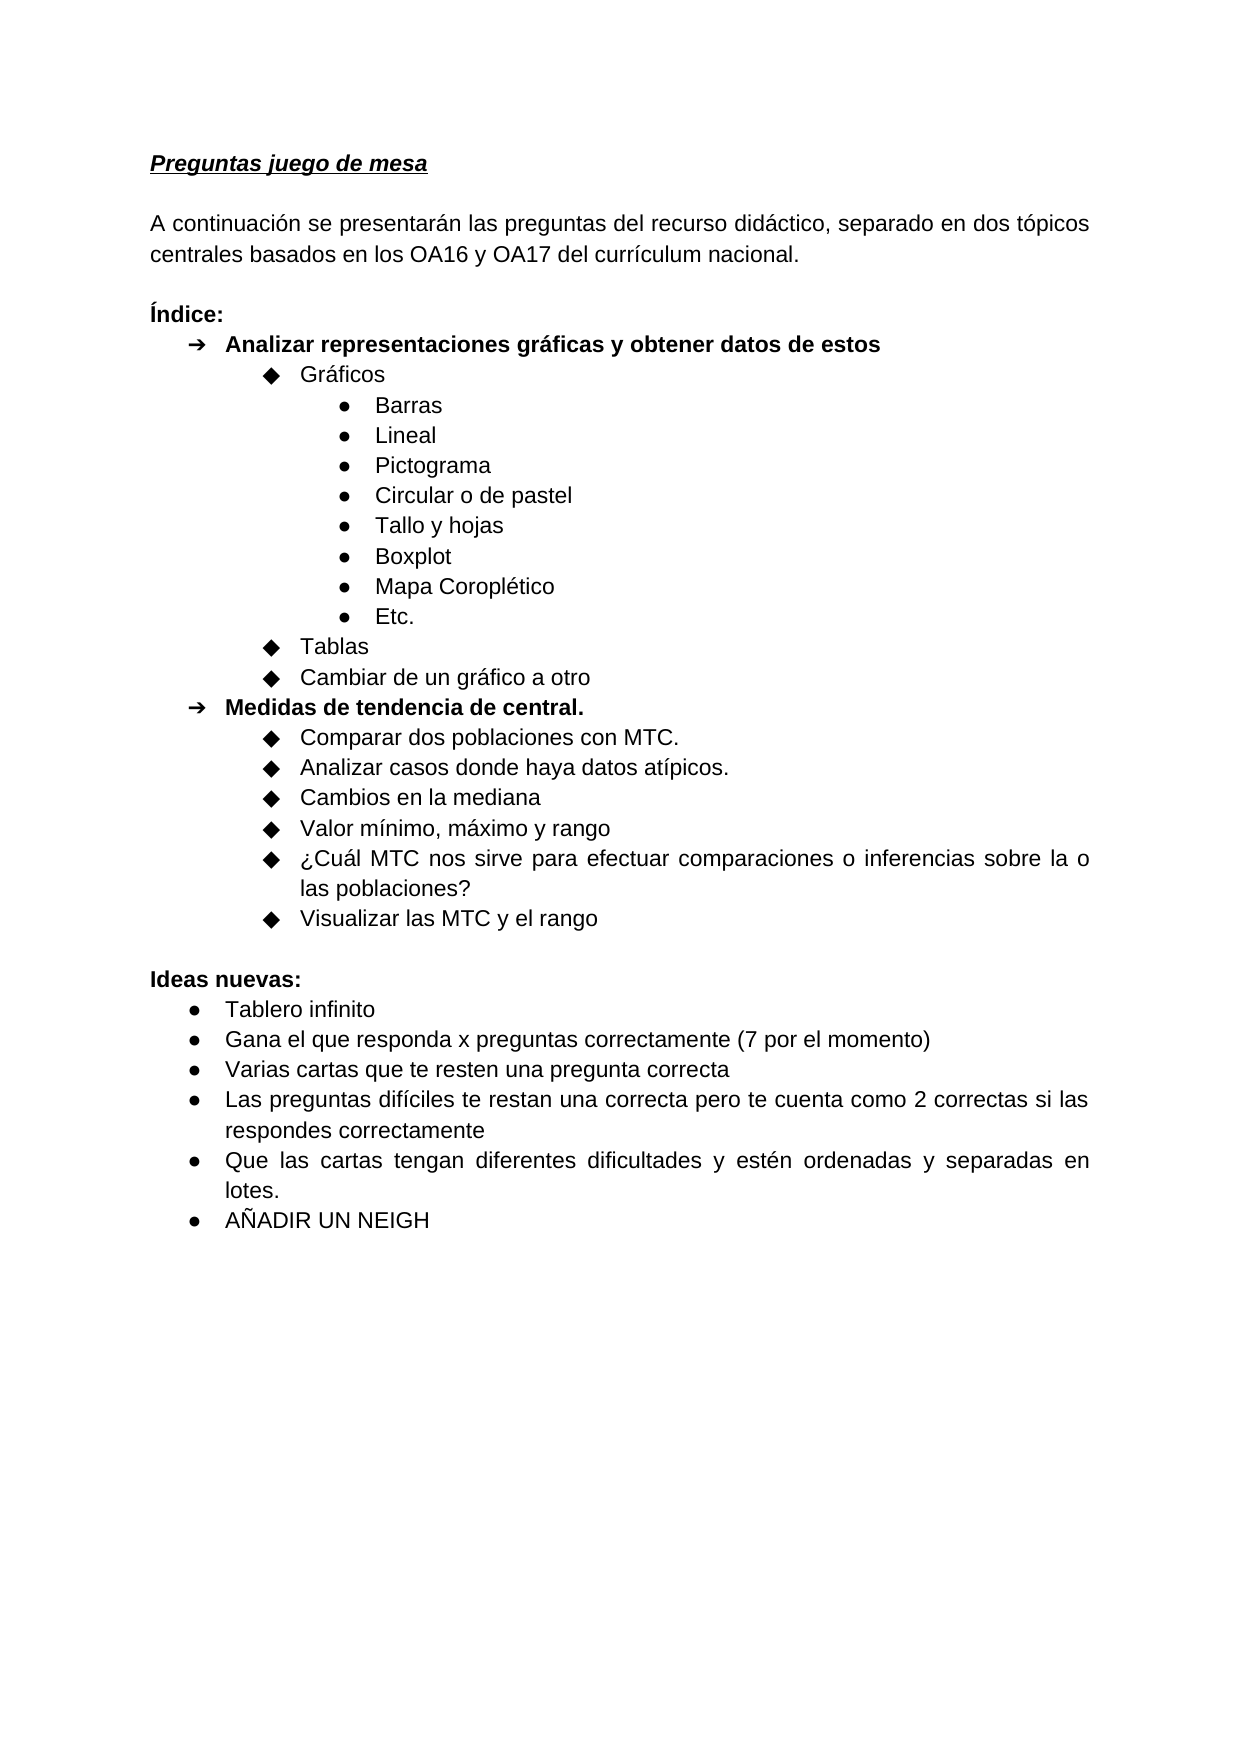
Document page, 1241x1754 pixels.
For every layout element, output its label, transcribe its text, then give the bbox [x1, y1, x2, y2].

list Tablero infinito [187, 996, 1090, 1022]
text Preguntas juego de mesa [150, 150, 1090, 176]
list Etc. [337, 603, 1090, 629]
list Tablas [262, 633, 1090, 660]
list Tallo y hojas [337, 512, 1090, 539]
list Varias cartas que te resten una pregunta correcta [187, 1056, 1090, 1083]
list Comparar dos poblaciones con MTC. [262, 724, 1090, 750]
list Circular o de pastel [337, 482, 1090, 509]
list ¿Cuál MTC nos sirve para efectuar comparaciones o inferencias sobre la o las poblaciones? [262, 845, 1090, 901]
list Analizar casos donde haya datos atípicos. [262, 754, 1090, 781]
list Gana el que responda x preguntas correctamente (7 por el momento) [187, 1026, 1090, 1052]
list Cambios en la mediana [262, 784, 1090, 811]
list Analizar representaciones gráficas y obtener datos de estos [187, 331, 1090, 358]
list Barras [337, 392, 1090, 418]
list Valor mínimo, máximo y rango [262, 814, 1090, 841]
text Ideas nuevas: [150, 966, 1090, 992]
list Visualizar las MTC y el rango [262, 905, 1090, 932]
list Mapa Coroplético [337, 573, 1090, 599]
list Lineal [337, 422, 1090, 448]
list Boxplot [337, 543, 1090, 569]
list Medidas de tendencia de central. [187, 694, 1090, 720]
list Que las cartas tengan diferentes dificultades y estén ordenadas y separadas en lotes. [187, 1147, 1090, 1203]
text A continuación se presentarán las preguntas del recurso didáctico, separado en dos tópicos centrales basados en los OA16 y OA17 del currículum nacional. [150, 210, 1090, 267]
list Pictograma [337, 452, 1090, 478]
list Las preguntas difíciles te restan una correcta pero te cuenta como 2 correctas si las respondes correctamente [187, 1086, 1090, 1143]
list Cambiar de un gráfico a otro [262, 663, 1090, 690]
list Gráficos [262, 361, 1090, 388]
list AÑADIR UN NEIGH [187, 1207, 1090, 1234]
text Índice: [150, 301, 1090, 327]
